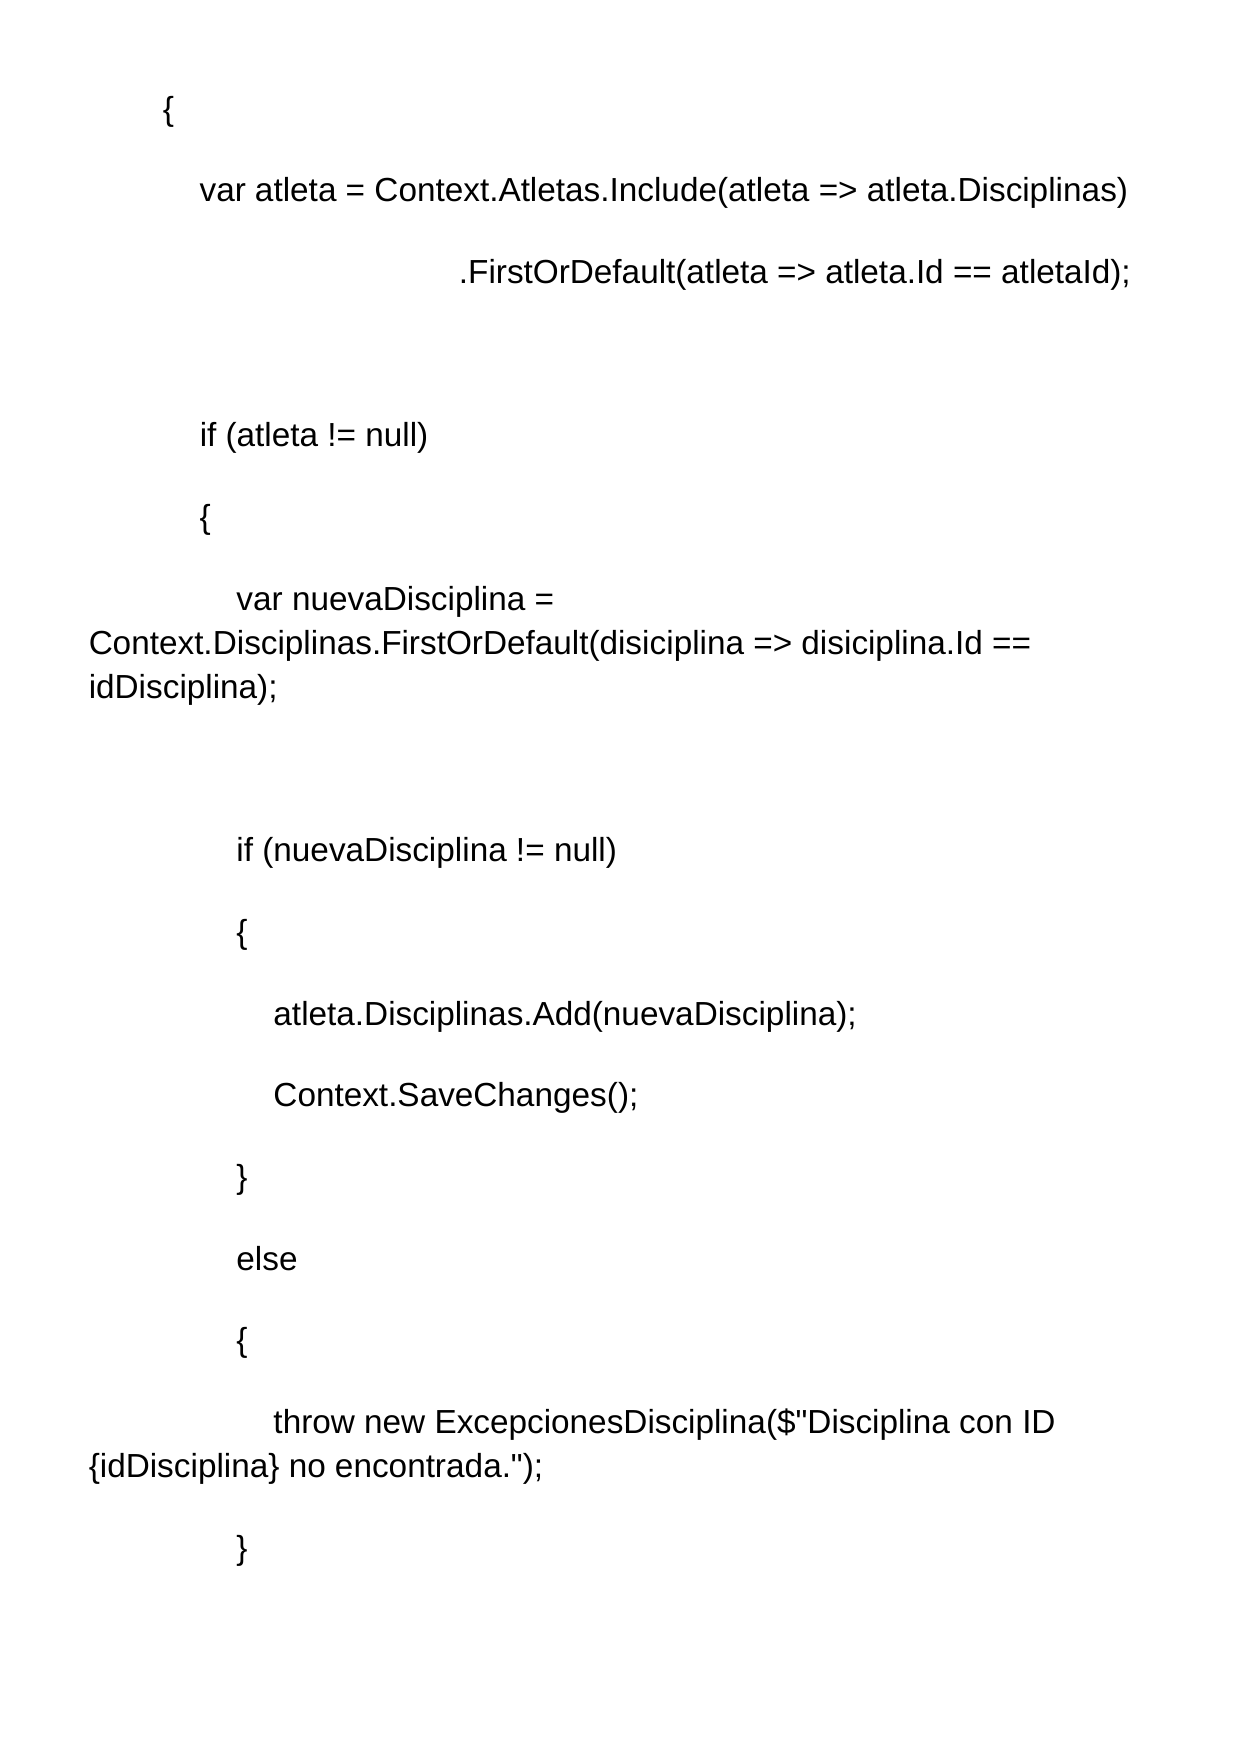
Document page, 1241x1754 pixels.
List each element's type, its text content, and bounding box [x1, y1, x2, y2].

subtitle var atleta = Context.Atletas.Include(atleta => atleta.Disciplinas) [88, 170, 1169, 209]
subtitle } [88, 1528, 1169, 1566]
subtitle if (nuevaDisciplina != null) [88, 830, 1169, 869]
subtitle atleta.Disciplinas.Add(nuevaDisciplina); [88, 993, 1169, 1032]
subtitle .FirstOrDefault(atleta => atleta.Id == atletaId); [88, 252, 1169, 290]
subtitle var nuevaDisciplina = Context.Disciplinas.FirstOrDefault(disiciplina => disiciplina.Id == idDisciplina); [88, 578, 1169, 705]
subtitle throw new ExcepcionesDisciplina($"Disciplina con ID {idDisciplina} no encontrada."); [88, 1402, 1169, 1484]
subtitle else [88, 1238, 1169, 1277]
subtitle } [88, 1157, 1169, 1195]
subtitle { [88, 497, 1169, 535]
subtitle Context.SaveChanges(); [88, 1075, 1169, 1114]
subtitle { [88, 1320, 1169, 1359]
subtitle if (atleta != null) [88, 415, 1169, 454]
subtitle { [88, 88, 1169, 127]
subtitle { [88, 912, 1169, 950]
